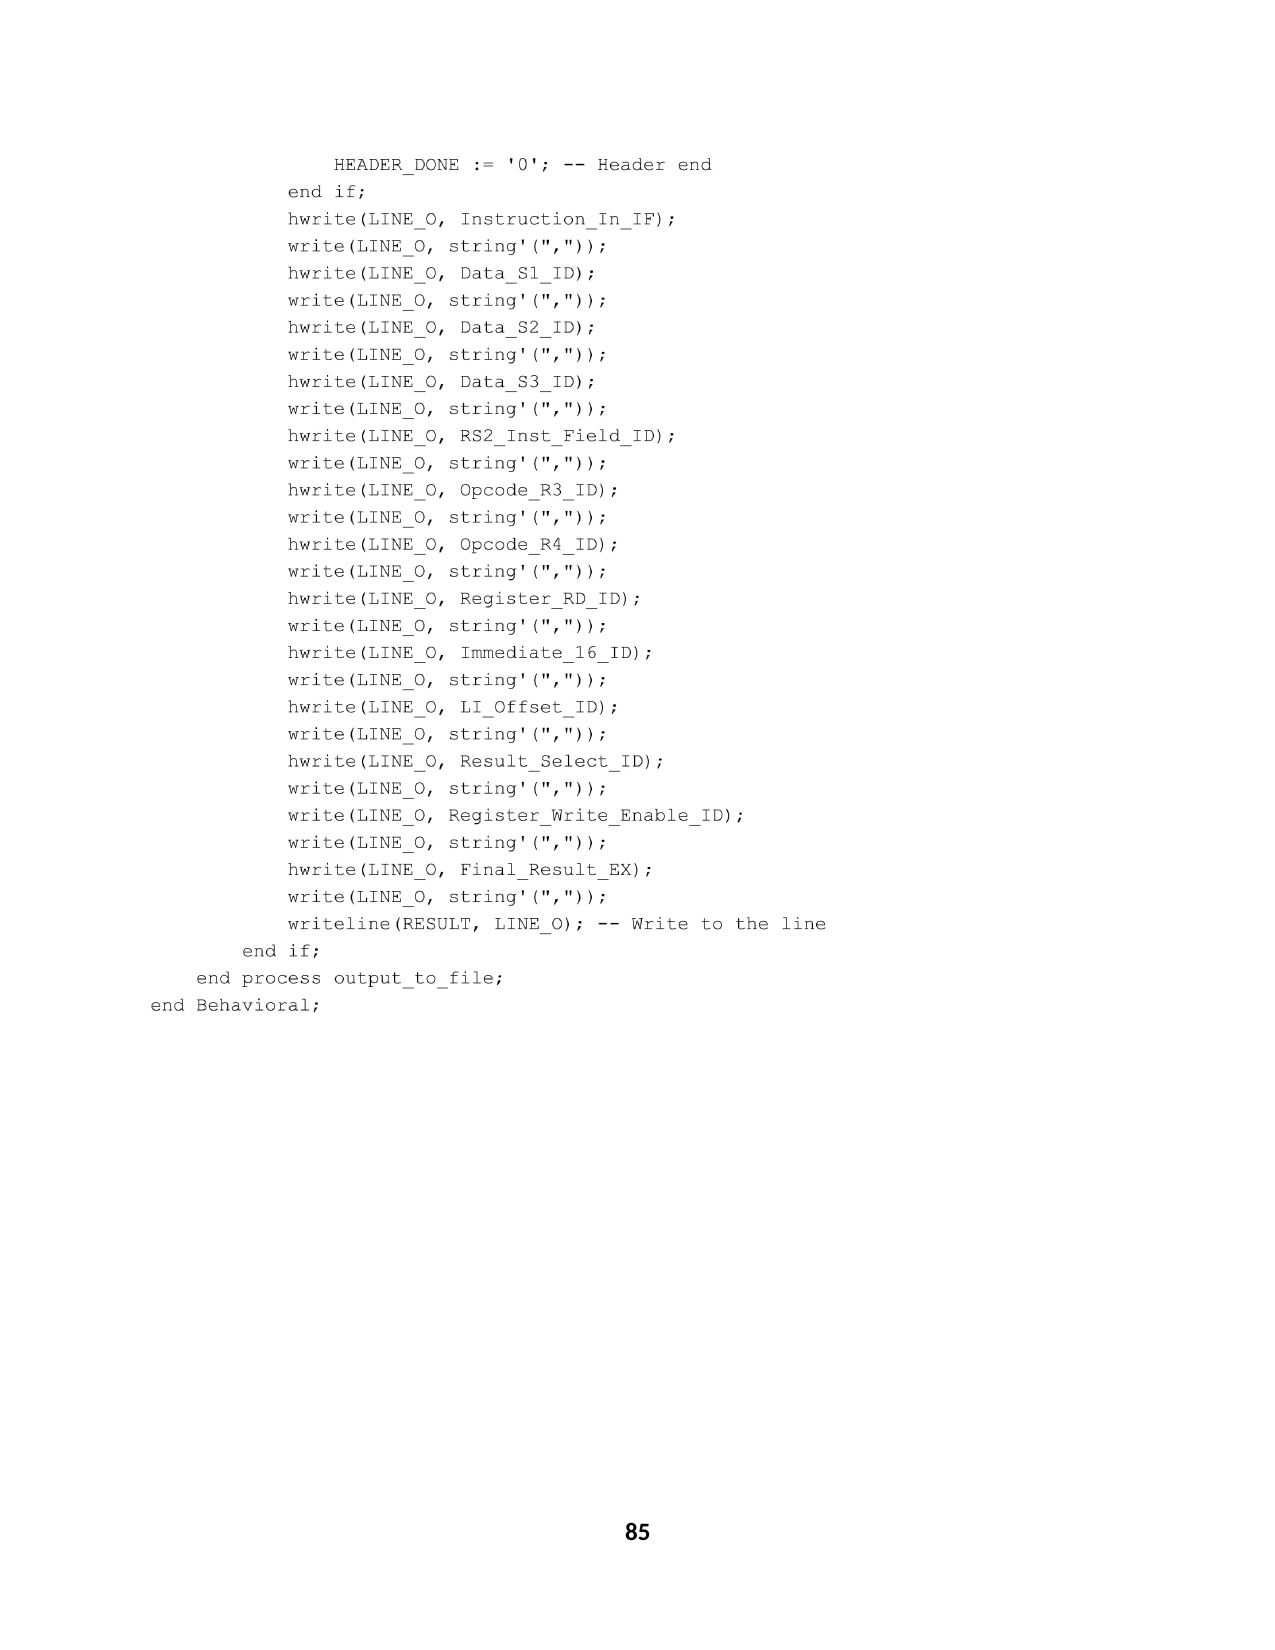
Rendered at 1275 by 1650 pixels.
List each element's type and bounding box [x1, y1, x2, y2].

picture [150, 150, 1125, 1412]
